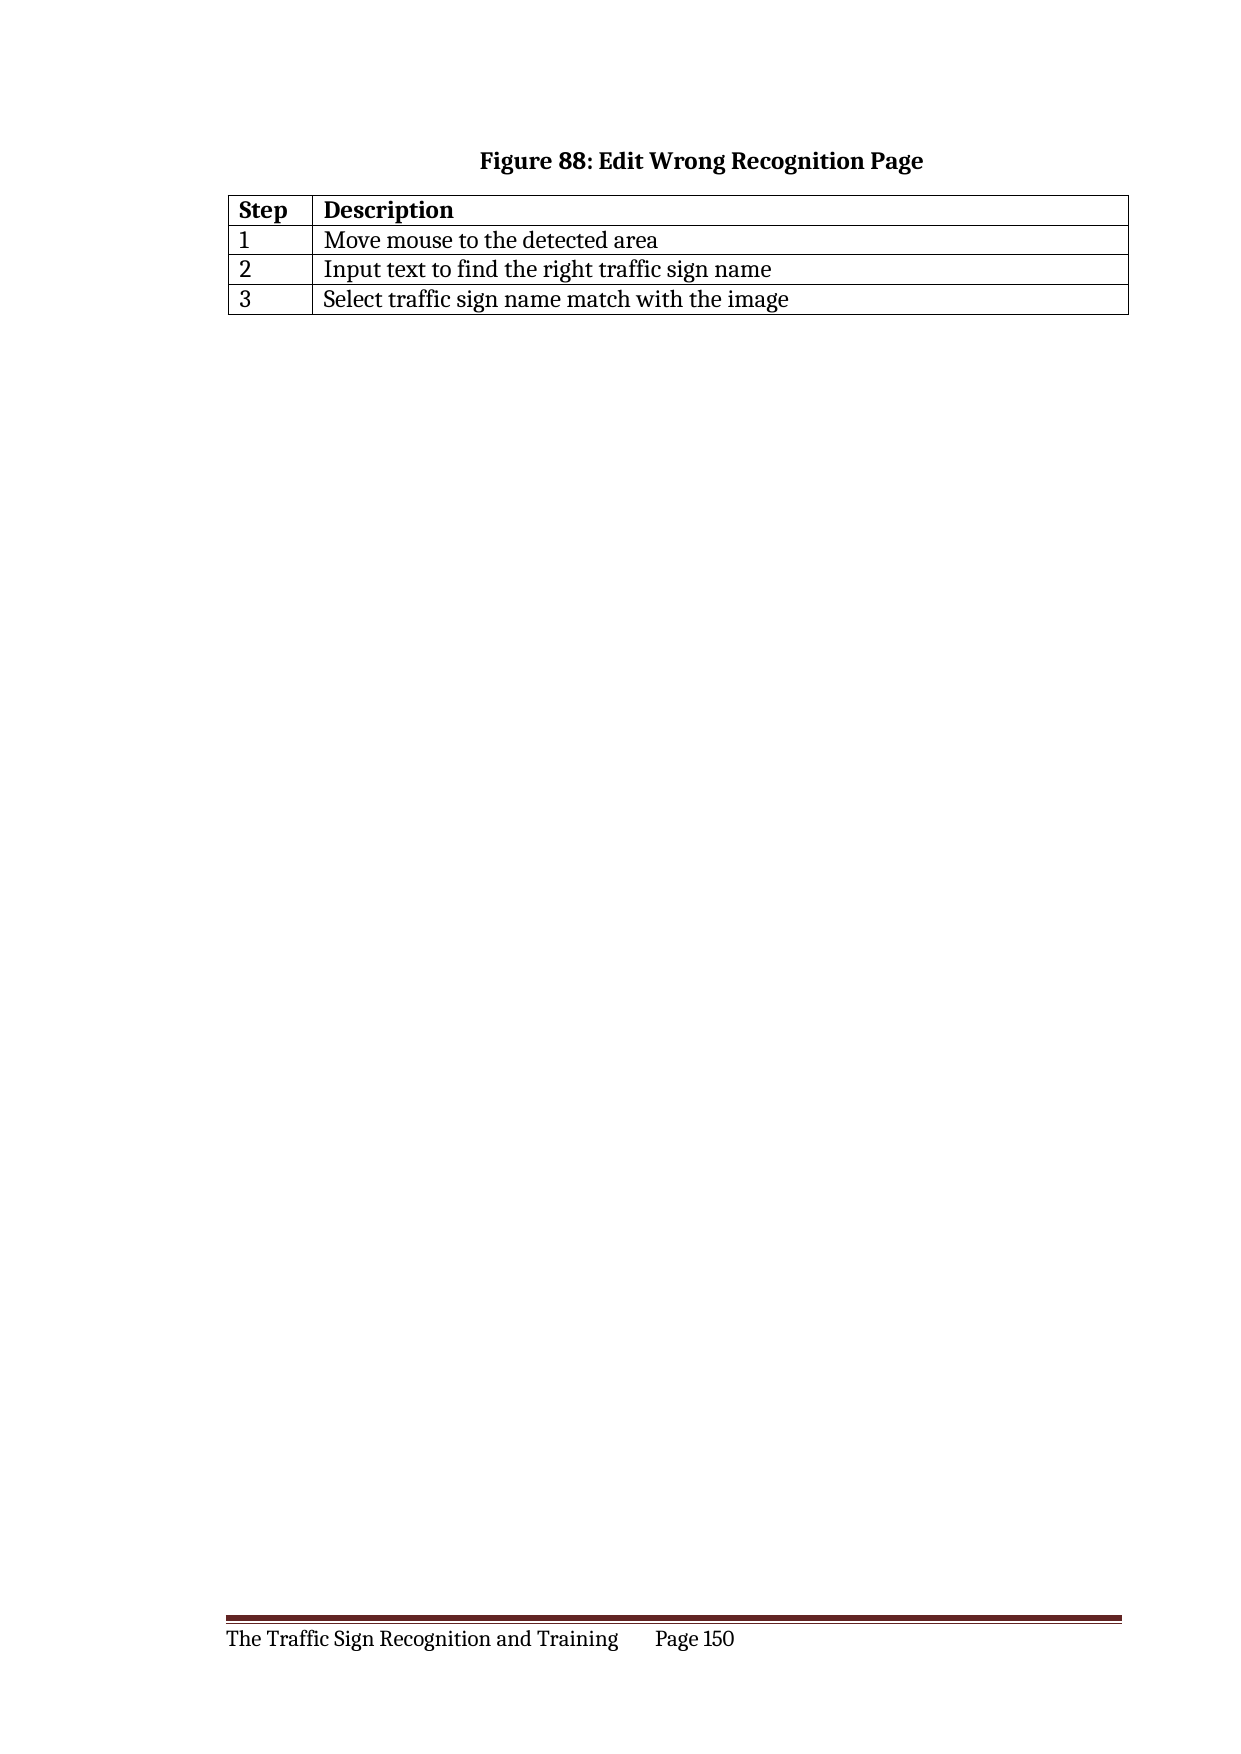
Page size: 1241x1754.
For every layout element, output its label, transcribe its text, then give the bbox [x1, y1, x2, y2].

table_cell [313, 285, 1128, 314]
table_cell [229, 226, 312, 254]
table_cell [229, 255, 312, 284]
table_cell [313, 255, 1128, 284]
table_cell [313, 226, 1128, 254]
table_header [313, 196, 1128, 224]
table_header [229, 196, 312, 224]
list Figure 88: Edit Wrong Recognition Page [282, 147, 1122, 176]
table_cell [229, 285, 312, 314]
